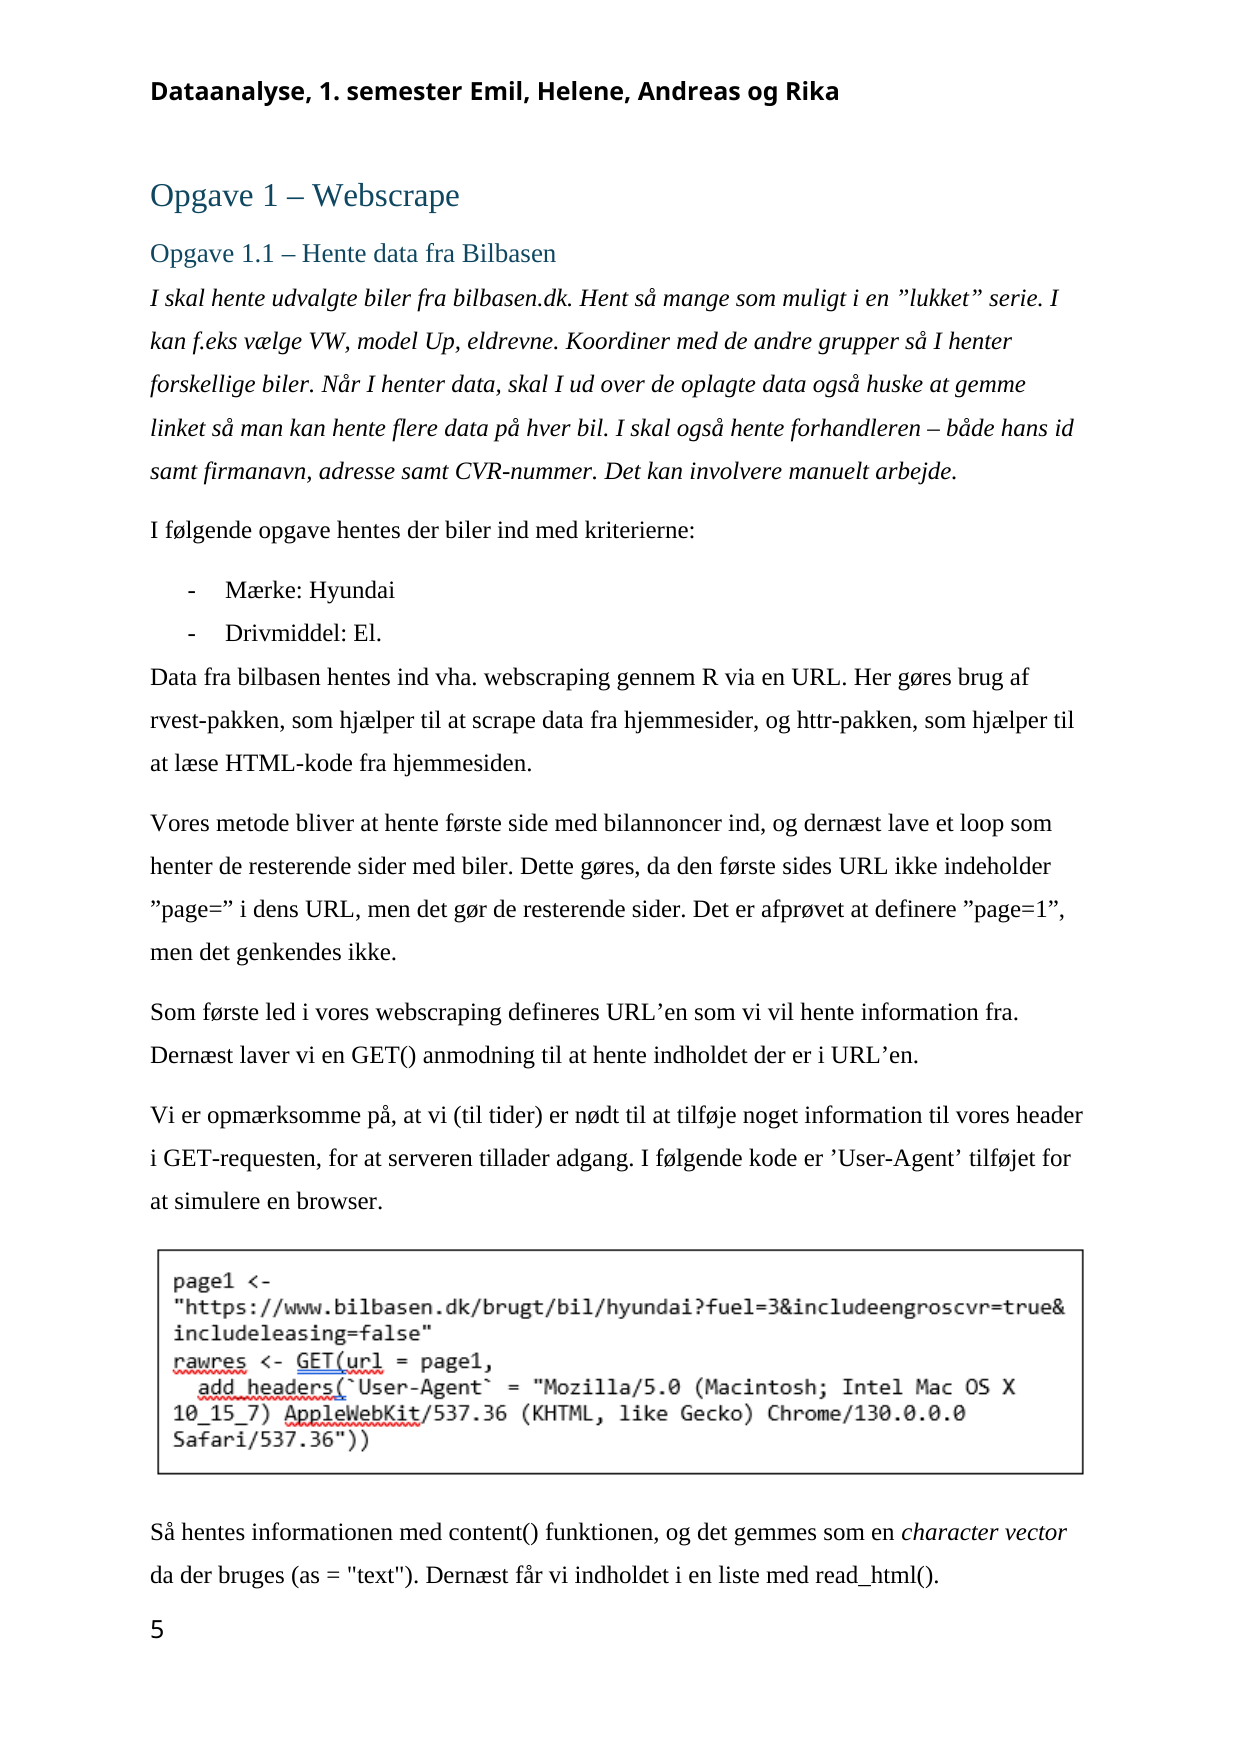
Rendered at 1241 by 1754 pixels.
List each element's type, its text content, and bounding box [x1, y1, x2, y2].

subtitle Opgave 1.1 – Hente data fra Bilbasen [150, 237, 1090, 268]
text I skal hente udvalgte biler fra bilbasen.dk. Hent så mange som muligt i en ”lukket” serie. I kan f.eks vælge VW, model Up, eldrevne. Koordiner med de andre grupper så I henter forskellige biler. Når I henter data, skal I ud over de oplagte data også huske at gemme linket så man kan hente flere data på hver bil. I skal også hente forhandleren – både hans id samt firmanavn, adresse samt CVR-nummer. Det kan involvere manuelt arbejde. [150, 283, 1090, 484]
text Vi er opmærksomme på, at vi (til tider) er nødt til at tilføje noget information til vores header i GET-requesten, for at serveren tillader adgang. I følgende kode er ’User-Agent’ tilføjet for at simulere en browser. [150, 1100, 1090, 1215]
text Data fra bilbasen hentes ind vha. webscraping gennem R via en URL. Her gøres brug af rvest-pakken, som hjælper til at scrape data fra hjemmesider, og httr-pakken, som hjælper til at læse HTML-kode fra hjemmesiden. [150, 662, 1090, 777]
text Så hentes informationen med content() funktionen, og det gemmes som en character vector da der bruges (as = "text"). Dernæst får vi indholdet i en liste med read_html(). [150, 1517, 1090, 1589]
list Mærke: Hyundai [187, 575, 1090, 604]
subtitle Opgave 1 – Webscrape [150, 175, 1090, 213]
text I følgende opgave hentes der biler ind med kriterierne: [150, 516, 1090, 544]
text Som første led i vores webscraping defineres URL’en som vi vil hente information fra. Dernæst laver vi en GET() anmodning til at hente indholdet der er i URL’en. [150, 997, 1090, 1069]
picture [150, 1245, 1089, 1484]
list Drivmiddel: El. [187, 618, 1090, 647]
text Vores metode bliver at hente første side med bilannoncer ind, og dernæst lave et loop som henter de resterende sider med biler. Dette gøres, da den første sides URL ikke indeholder ”page=” i dens URL, men det gør de resterende sider. Det er afprøvet at definere ”page=1”, men det genkendes ikke. [150, 808, 1090, 966]
